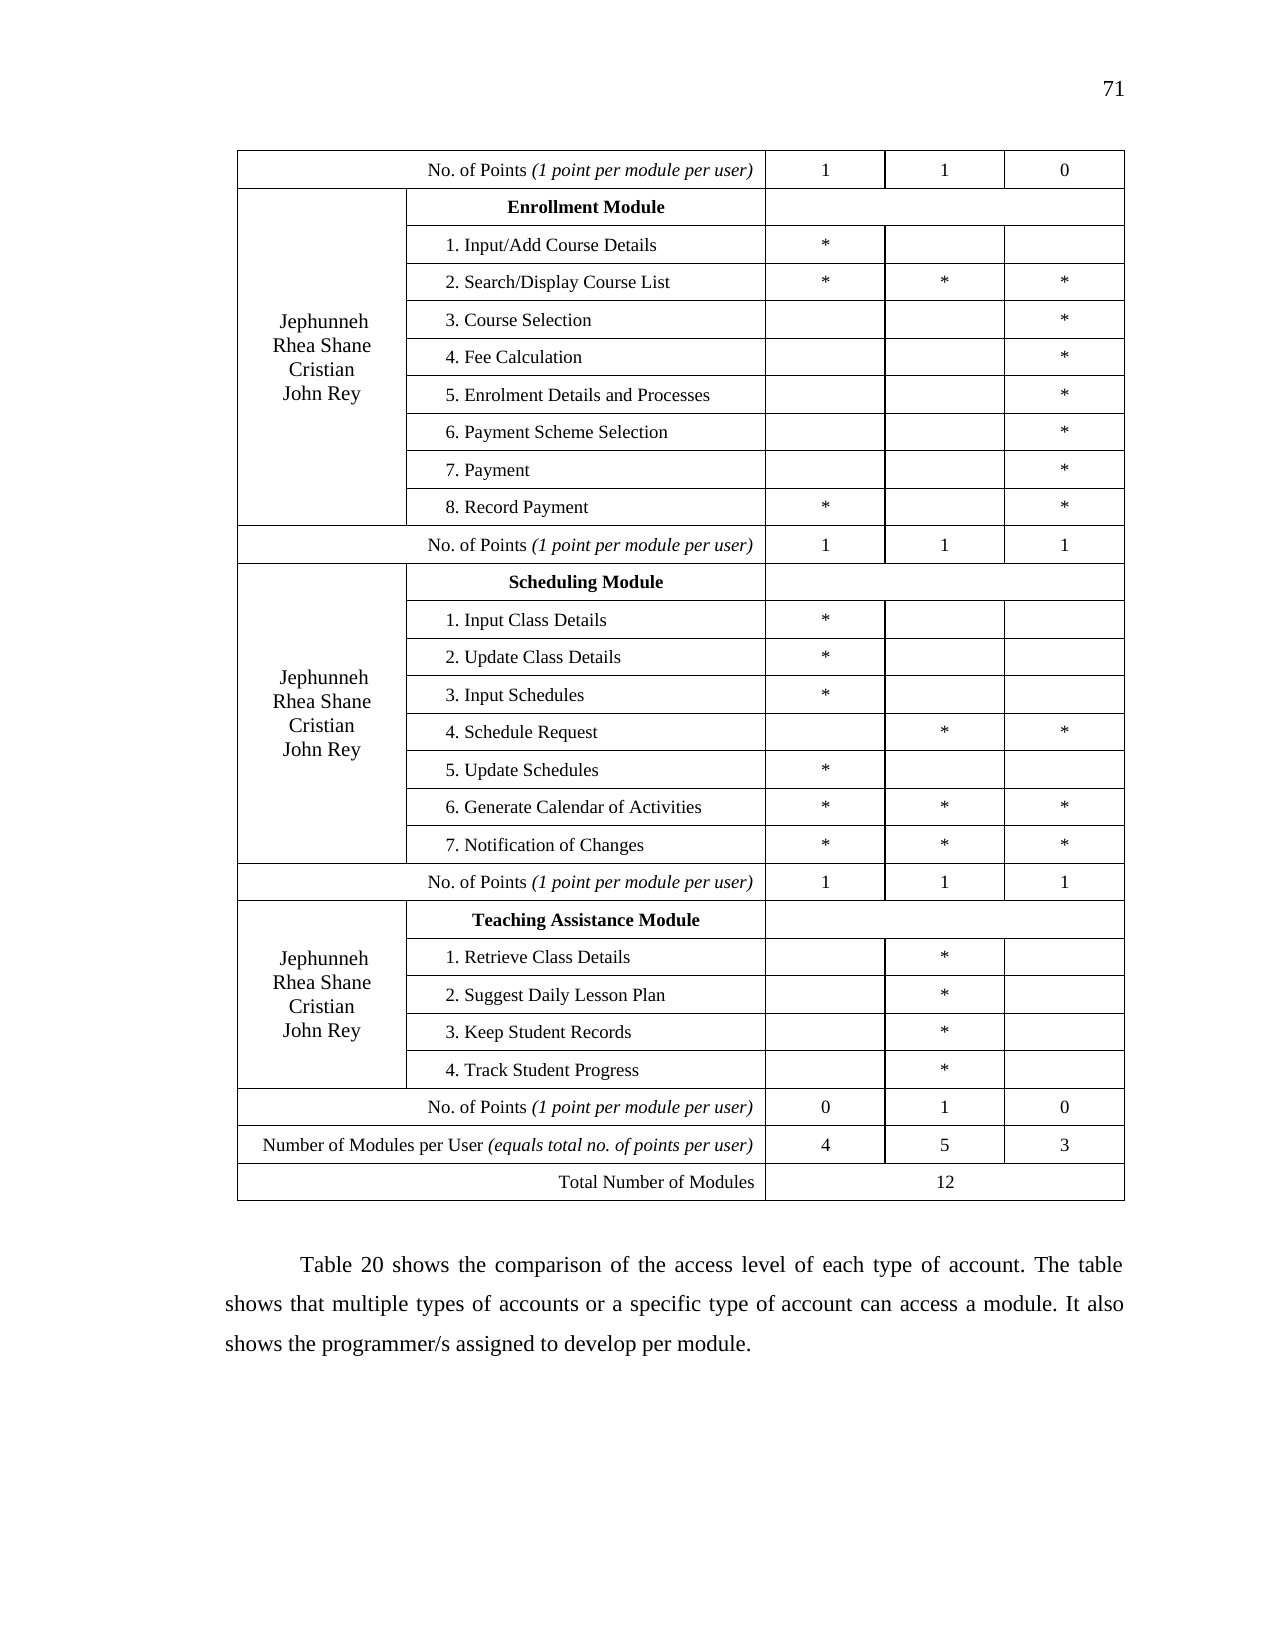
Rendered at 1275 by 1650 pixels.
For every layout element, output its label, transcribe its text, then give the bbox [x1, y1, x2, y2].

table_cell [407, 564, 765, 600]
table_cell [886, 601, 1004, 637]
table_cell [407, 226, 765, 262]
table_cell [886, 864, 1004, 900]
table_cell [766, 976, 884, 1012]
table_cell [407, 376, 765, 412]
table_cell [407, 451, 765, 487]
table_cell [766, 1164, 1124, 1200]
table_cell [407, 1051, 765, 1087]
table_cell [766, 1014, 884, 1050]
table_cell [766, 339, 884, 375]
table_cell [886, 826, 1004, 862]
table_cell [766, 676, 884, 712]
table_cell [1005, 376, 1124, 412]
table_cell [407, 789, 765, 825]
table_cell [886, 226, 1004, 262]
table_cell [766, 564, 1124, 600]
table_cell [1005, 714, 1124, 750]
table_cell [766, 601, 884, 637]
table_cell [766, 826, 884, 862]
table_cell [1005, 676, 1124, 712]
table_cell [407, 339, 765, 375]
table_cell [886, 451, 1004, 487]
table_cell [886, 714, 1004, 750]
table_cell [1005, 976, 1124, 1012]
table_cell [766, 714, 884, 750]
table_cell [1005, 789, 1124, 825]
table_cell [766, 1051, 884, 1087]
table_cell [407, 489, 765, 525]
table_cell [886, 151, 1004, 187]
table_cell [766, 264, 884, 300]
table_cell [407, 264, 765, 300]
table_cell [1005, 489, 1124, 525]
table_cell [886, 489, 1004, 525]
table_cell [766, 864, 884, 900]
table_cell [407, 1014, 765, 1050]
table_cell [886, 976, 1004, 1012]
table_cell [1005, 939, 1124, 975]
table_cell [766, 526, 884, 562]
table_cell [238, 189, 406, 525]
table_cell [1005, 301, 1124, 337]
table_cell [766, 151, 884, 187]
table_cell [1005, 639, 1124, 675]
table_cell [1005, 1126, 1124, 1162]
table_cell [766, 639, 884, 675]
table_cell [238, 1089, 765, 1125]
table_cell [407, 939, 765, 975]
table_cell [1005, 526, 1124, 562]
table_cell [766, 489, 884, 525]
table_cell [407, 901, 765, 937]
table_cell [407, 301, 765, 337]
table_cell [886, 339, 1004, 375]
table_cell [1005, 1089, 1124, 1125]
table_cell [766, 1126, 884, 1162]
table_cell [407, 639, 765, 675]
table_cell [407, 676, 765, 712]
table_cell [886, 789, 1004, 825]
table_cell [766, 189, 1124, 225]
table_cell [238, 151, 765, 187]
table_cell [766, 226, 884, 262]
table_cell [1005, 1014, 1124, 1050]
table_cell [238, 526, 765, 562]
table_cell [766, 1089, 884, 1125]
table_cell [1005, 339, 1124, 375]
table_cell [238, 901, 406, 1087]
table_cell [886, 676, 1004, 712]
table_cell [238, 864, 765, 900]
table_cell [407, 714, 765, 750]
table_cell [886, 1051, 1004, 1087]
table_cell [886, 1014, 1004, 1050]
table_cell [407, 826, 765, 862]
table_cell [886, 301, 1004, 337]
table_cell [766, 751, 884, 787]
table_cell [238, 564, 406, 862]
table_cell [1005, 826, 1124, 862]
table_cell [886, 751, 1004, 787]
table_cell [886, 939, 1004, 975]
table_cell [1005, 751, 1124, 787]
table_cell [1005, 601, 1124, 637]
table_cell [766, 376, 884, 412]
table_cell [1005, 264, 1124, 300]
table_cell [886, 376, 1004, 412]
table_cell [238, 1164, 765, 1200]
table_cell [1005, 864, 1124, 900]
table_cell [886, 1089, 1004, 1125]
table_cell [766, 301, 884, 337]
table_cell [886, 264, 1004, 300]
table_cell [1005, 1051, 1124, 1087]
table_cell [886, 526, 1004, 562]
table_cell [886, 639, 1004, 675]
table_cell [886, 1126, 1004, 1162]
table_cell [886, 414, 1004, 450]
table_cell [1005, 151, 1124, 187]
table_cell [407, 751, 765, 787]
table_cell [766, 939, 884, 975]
text Table 20 shows the comparison of the access level of each type of account. The table shows that multiple types of accounts or a specific type of account can access a module. It also shows the programmer/s assigned to develop per module. [225, 1251, 1125, 1356]
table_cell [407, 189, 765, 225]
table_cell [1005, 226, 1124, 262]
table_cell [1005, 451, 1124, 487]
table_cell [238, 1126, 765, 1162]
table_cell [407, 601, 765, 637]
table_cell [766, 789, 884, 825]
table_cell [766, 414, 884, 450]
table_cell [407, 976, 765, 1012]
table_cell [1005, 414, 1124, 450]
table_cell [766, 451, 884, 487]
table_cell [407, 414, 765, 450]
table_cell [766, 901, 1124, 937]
